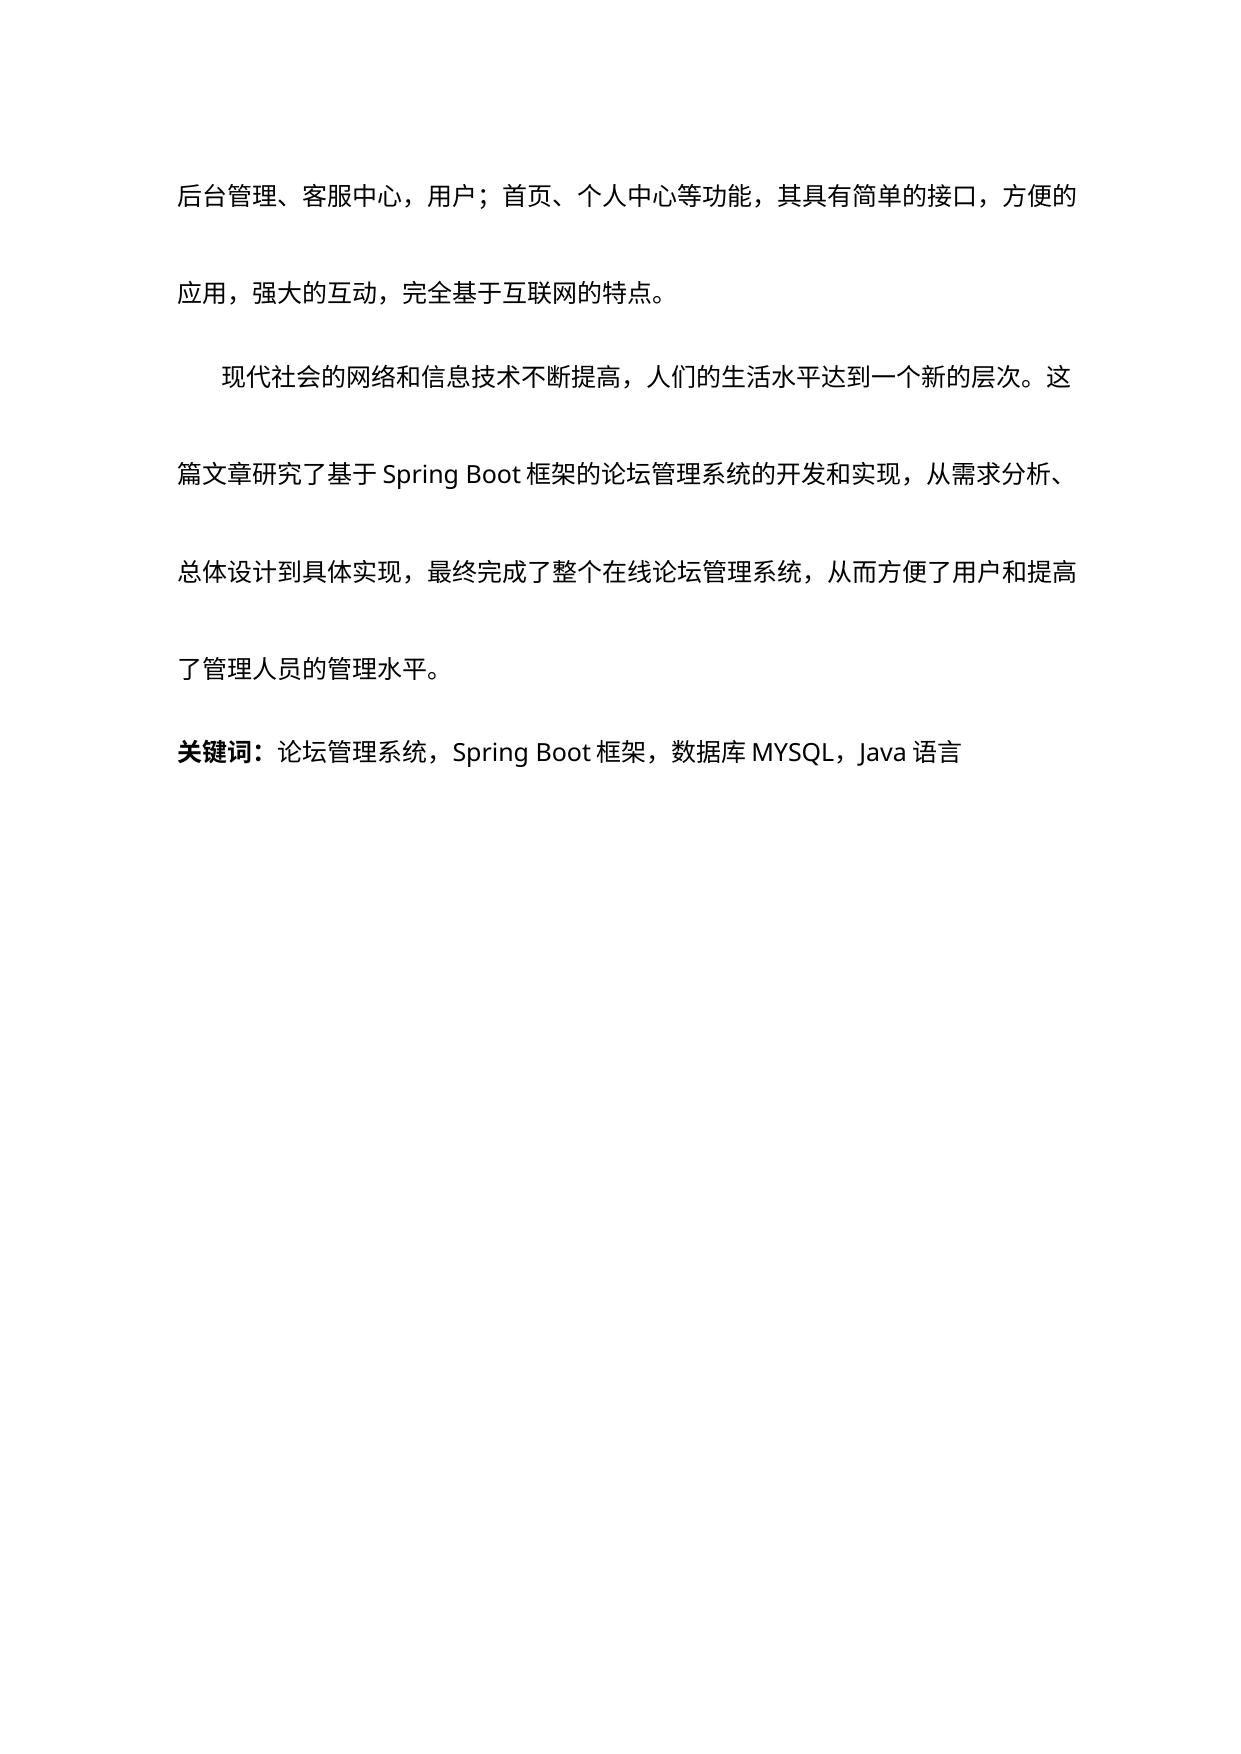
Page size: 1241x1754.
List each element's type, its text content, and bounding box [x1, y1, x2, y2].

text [177, 162, 1092, 324]
text 关键词：论坛管理系统，Spring Boot框架，数据库MYSQL，Java语言 [177, 718, 1092, 783]
text 现代社会的网络和信息技术不断提高，人们的生活水平达到一个新的层次。这篇文章研究了基于Spring Boot框架的论坛管理系统的开发和实现，从需求分析、总体设计到具体实现，最终完成了整个在线论坛管理系统，从而方便了用户和提高了管理人员的管理水平。 [177, 343, 1092, 700]
